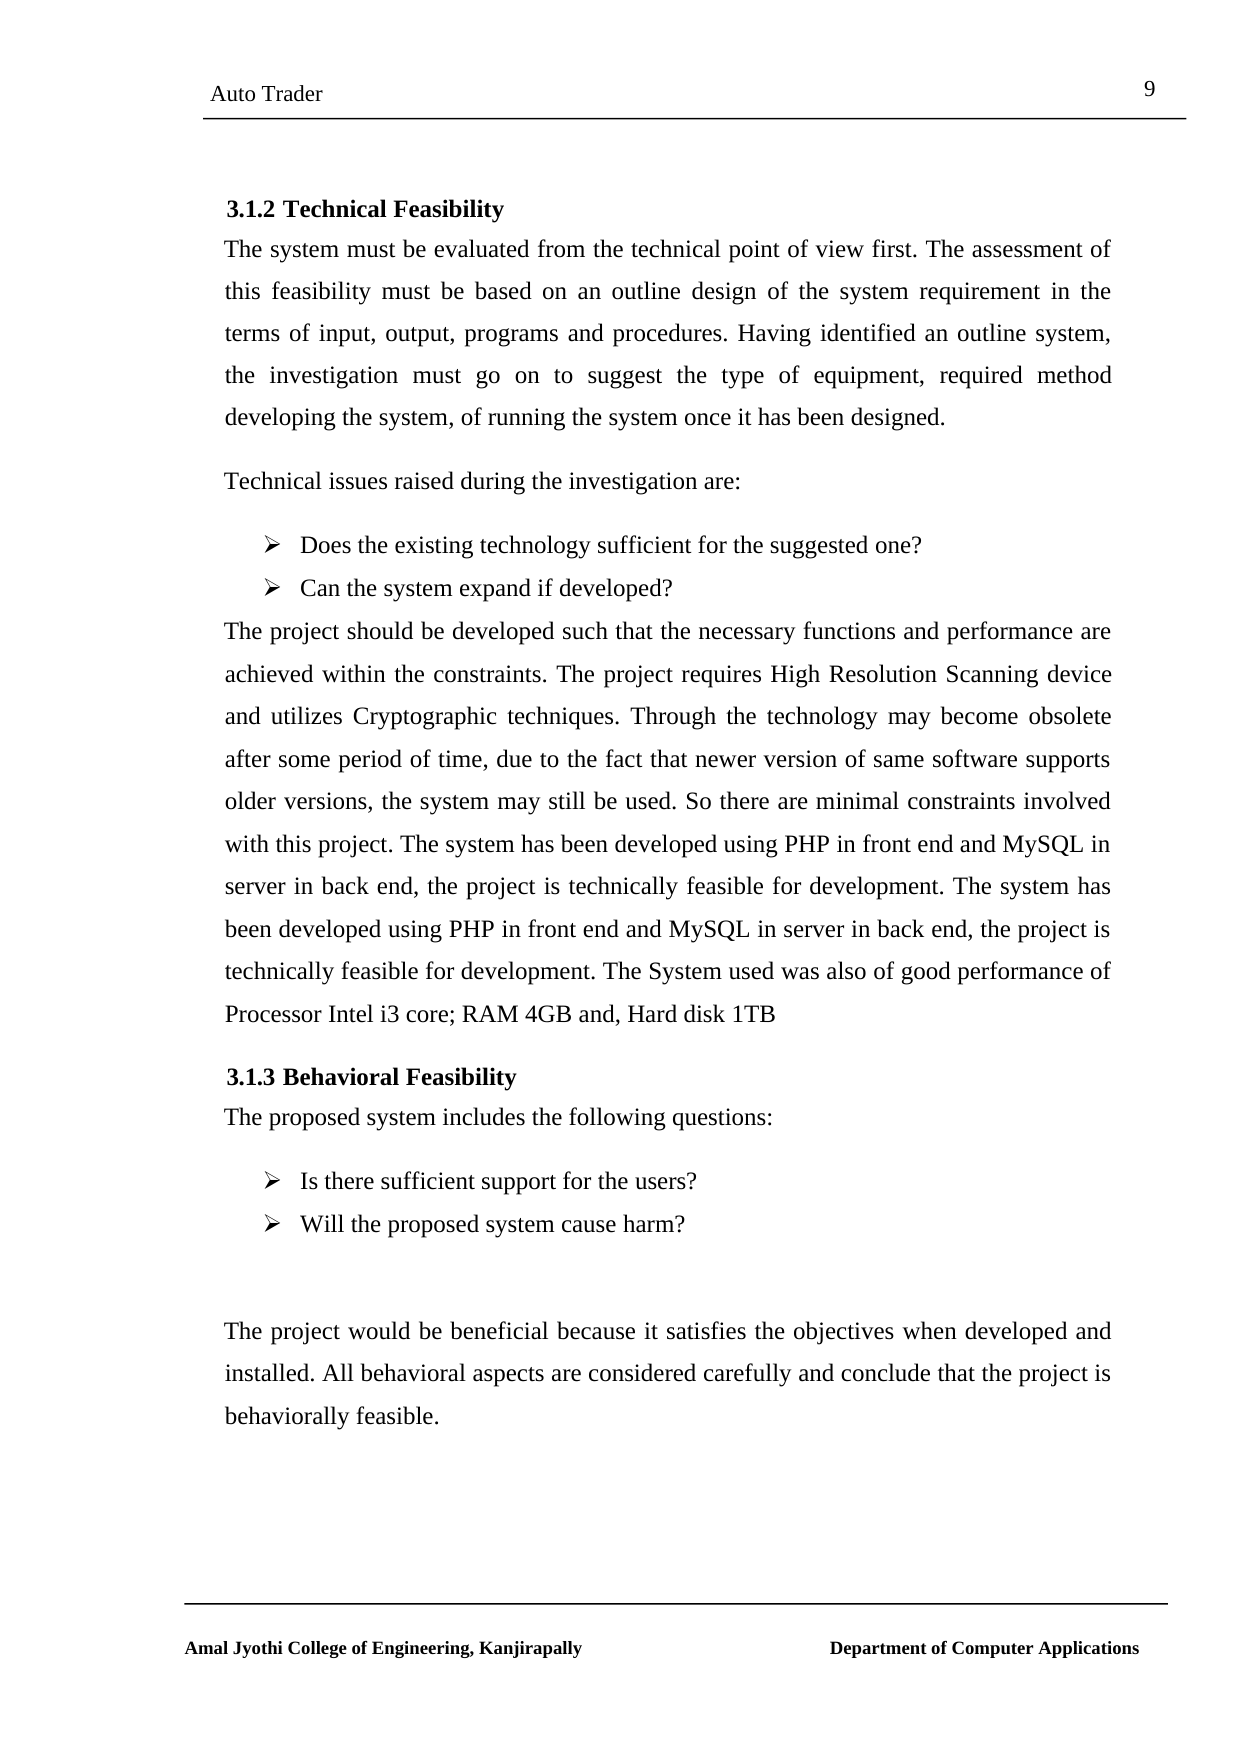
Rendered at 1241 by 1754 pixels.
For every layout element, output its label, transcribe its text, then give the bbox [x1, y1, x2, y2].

list Does the existing technology sufficient for the suggested one? [262, 530, 1112, 558]
text Technical issues raised during the investigation are: [223, 466, 1112, 495]
list Is there sufficient support for the users? [262, 1166, 1112, 1195]
text The project should be developed such that the necessary functions and performance are achieved within the constraints. The project requires High Resolution Scanning device and utilizes Cryptographic techniques. Through the technology may become obsolete after some period of time, due to the fact that newer version of same software supports older versions, the system may still be used. So there are minimal constraints involved with this project. The system has been developed using PHP in front end and MySQL in server in back end, the project is technically feasible for development. The system has been developed using PHP in front end and MySQL in server in back end, the project is technically feasible for development. The System used was also of good performance of Processor Intel i3 core; RAM 4GB and, Hard disk 1TB [223, 616, 1112, 1027]
subtitle Behavioral Feasibility [226, 1062, 1112, 1091]
list Will the proposed system cause harm? [262, 1209, 1112, 1238]
text The project would be beneficial because it satisfies the objectives when developed and installed. All behavioral aspects are considered carefully and conclude that the project is behaviorally feasible. [223, 1316, 1112, 1430]
text The system must be evaluated from the technical point of view first. The assessment of this feasibility must be based on an outline design of the system requirement in the terms of input, output, programs and procedures. Having identified an outline system, the investigation must go on to suggest the type of equipment, required method developing the system, of running the system once it has been designed. [223, 234, 1112, 431]
text The proposed system includes the following questions: [223, 1102, 1112, 1131]
list Can the system expand if developed? [262, 573, 1112, 602]
subtitle Technical Feasibility [226, 194, 1112, 222]
